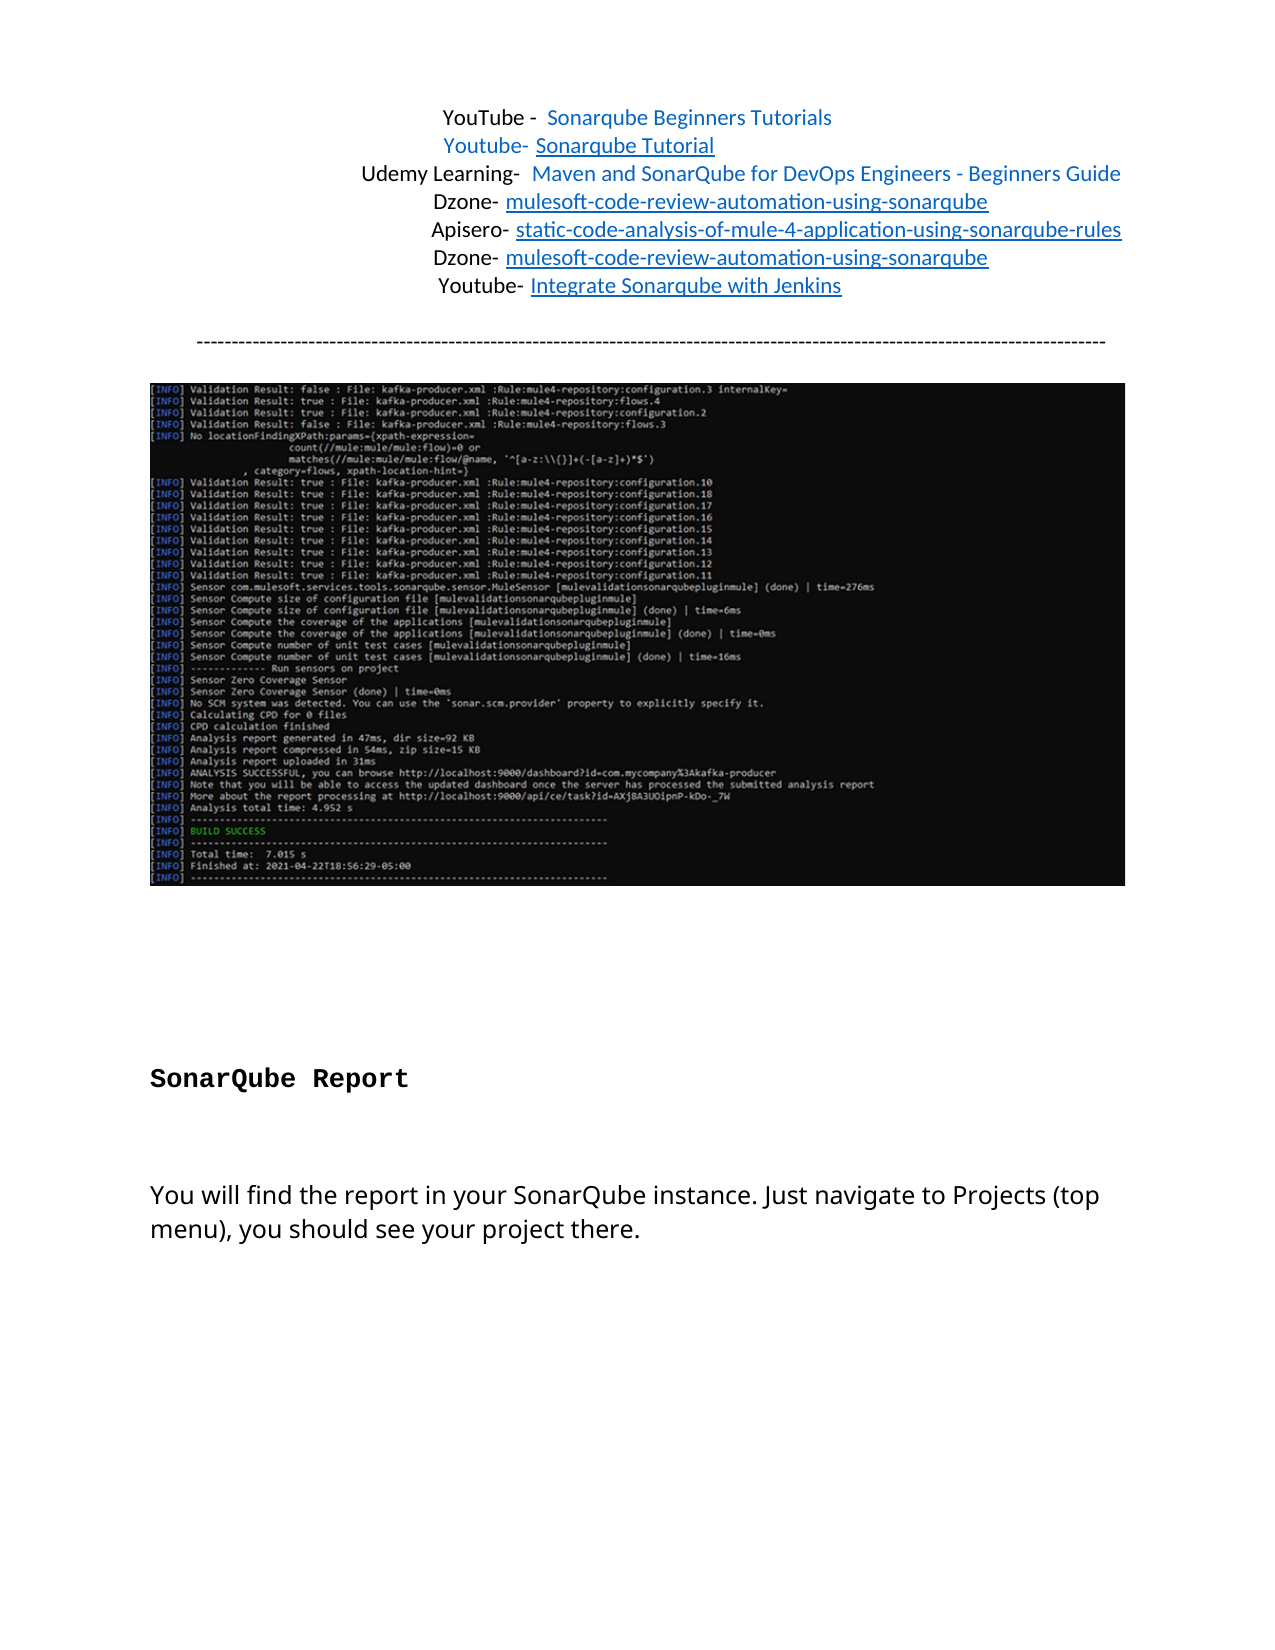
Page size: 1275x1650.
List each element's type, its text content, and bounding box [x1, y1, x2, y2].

subtitle SonarQube Report [150, 1064, 1125, 1095]
picture [150, 383, 1125, 886]
text You will find the report in your SonarQube instance. Just navigate to Projects (top menu), you should see your project there. [150, 1178, 1125, 1246]
